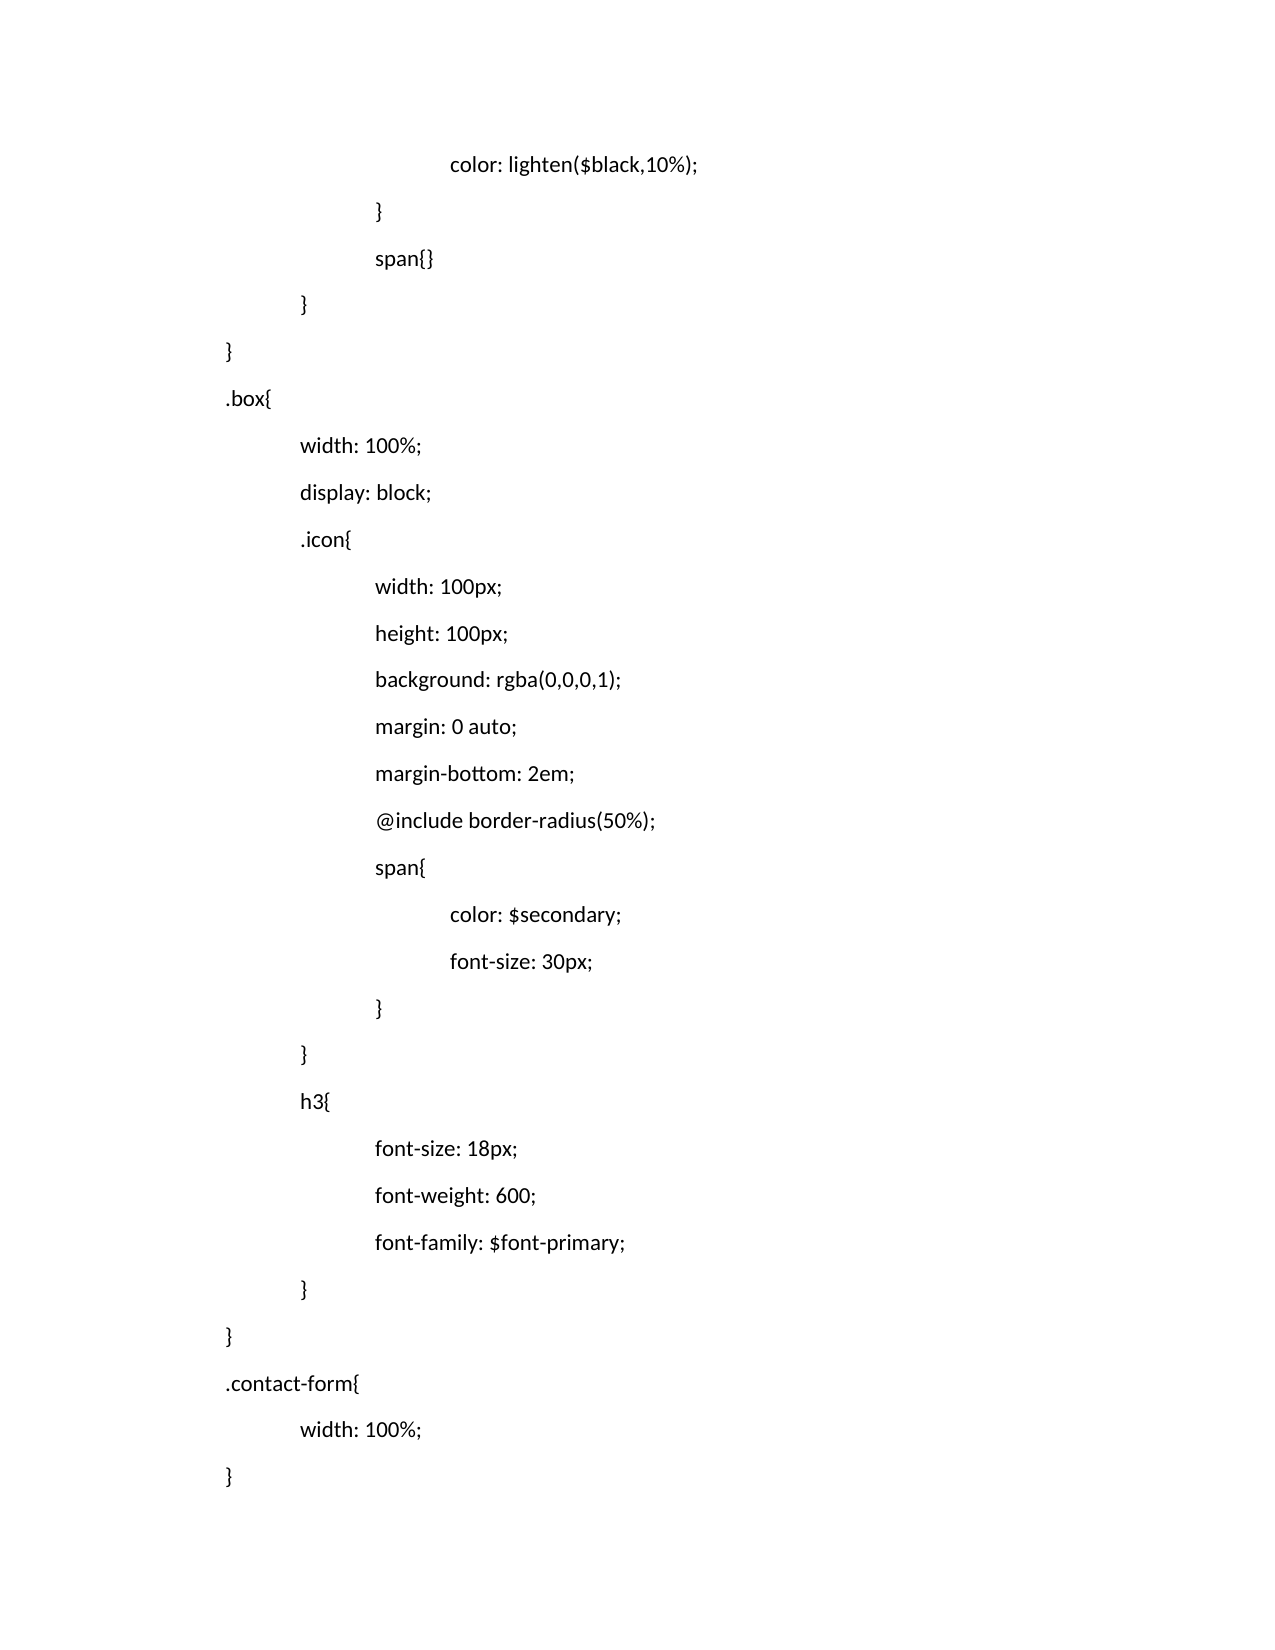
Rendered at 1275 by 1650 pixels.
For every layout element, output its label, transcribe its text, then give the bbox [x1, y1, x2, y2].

text .contact-form{ [150, 1369, 1125, 1397]
text span{ [150, 853, 1125, 881]
text display: block; [150, 478, 1125, 506]
text h3{ [150, 1087, 1125, 1116]
text @include border-radius(50%); [150, 806, 1125, 834]
text } [150, 994, 1125, 1022]
text margin: 0 auto; [150, 712, 1125, 741]
text font-weight: 600; [150, 1181, 1125, 1209]
text width: 100%; [150, 1416, 1125, 1444]
text font-size: 30px; [150, 947, 1125, 975]
text .box{ [150, 384, 1125, 412]
text width: 100px; [150, 572, 1125, 600]
text width: 100%; [150, 431, 1125, 459]
text } [150, 1041, 1125, 1069]
text background: rgba(0,0,0,1); [150, 666, 1125, 694]
text .icon{ [150, 525, 1125, 553]
text color: lighten($black,10%); [150, 150, 1125, 178]
text } [150, 1275, 1125, 1303]
text span{} [150, 244, 1125, 272]
text } [150, 337, 1125, 366]
text } [150, 197, 1125, 225]
text height: 100px; [150, 619, 1125, 647]
text font-size: 18px; [150, 1134, 1125, 1162]
text font-family: $font-primary; [150, 1228, 1125, 1256]
text color: $secondary; [150, 900, 1125, 928]
text } [150, 1322, 1125, 1350]
text } [150, 1462, 1125, 1491]
text } [150, 291, 1125, 319]
text margin-bottom: 2em; [150, 759, 1125, 787]
